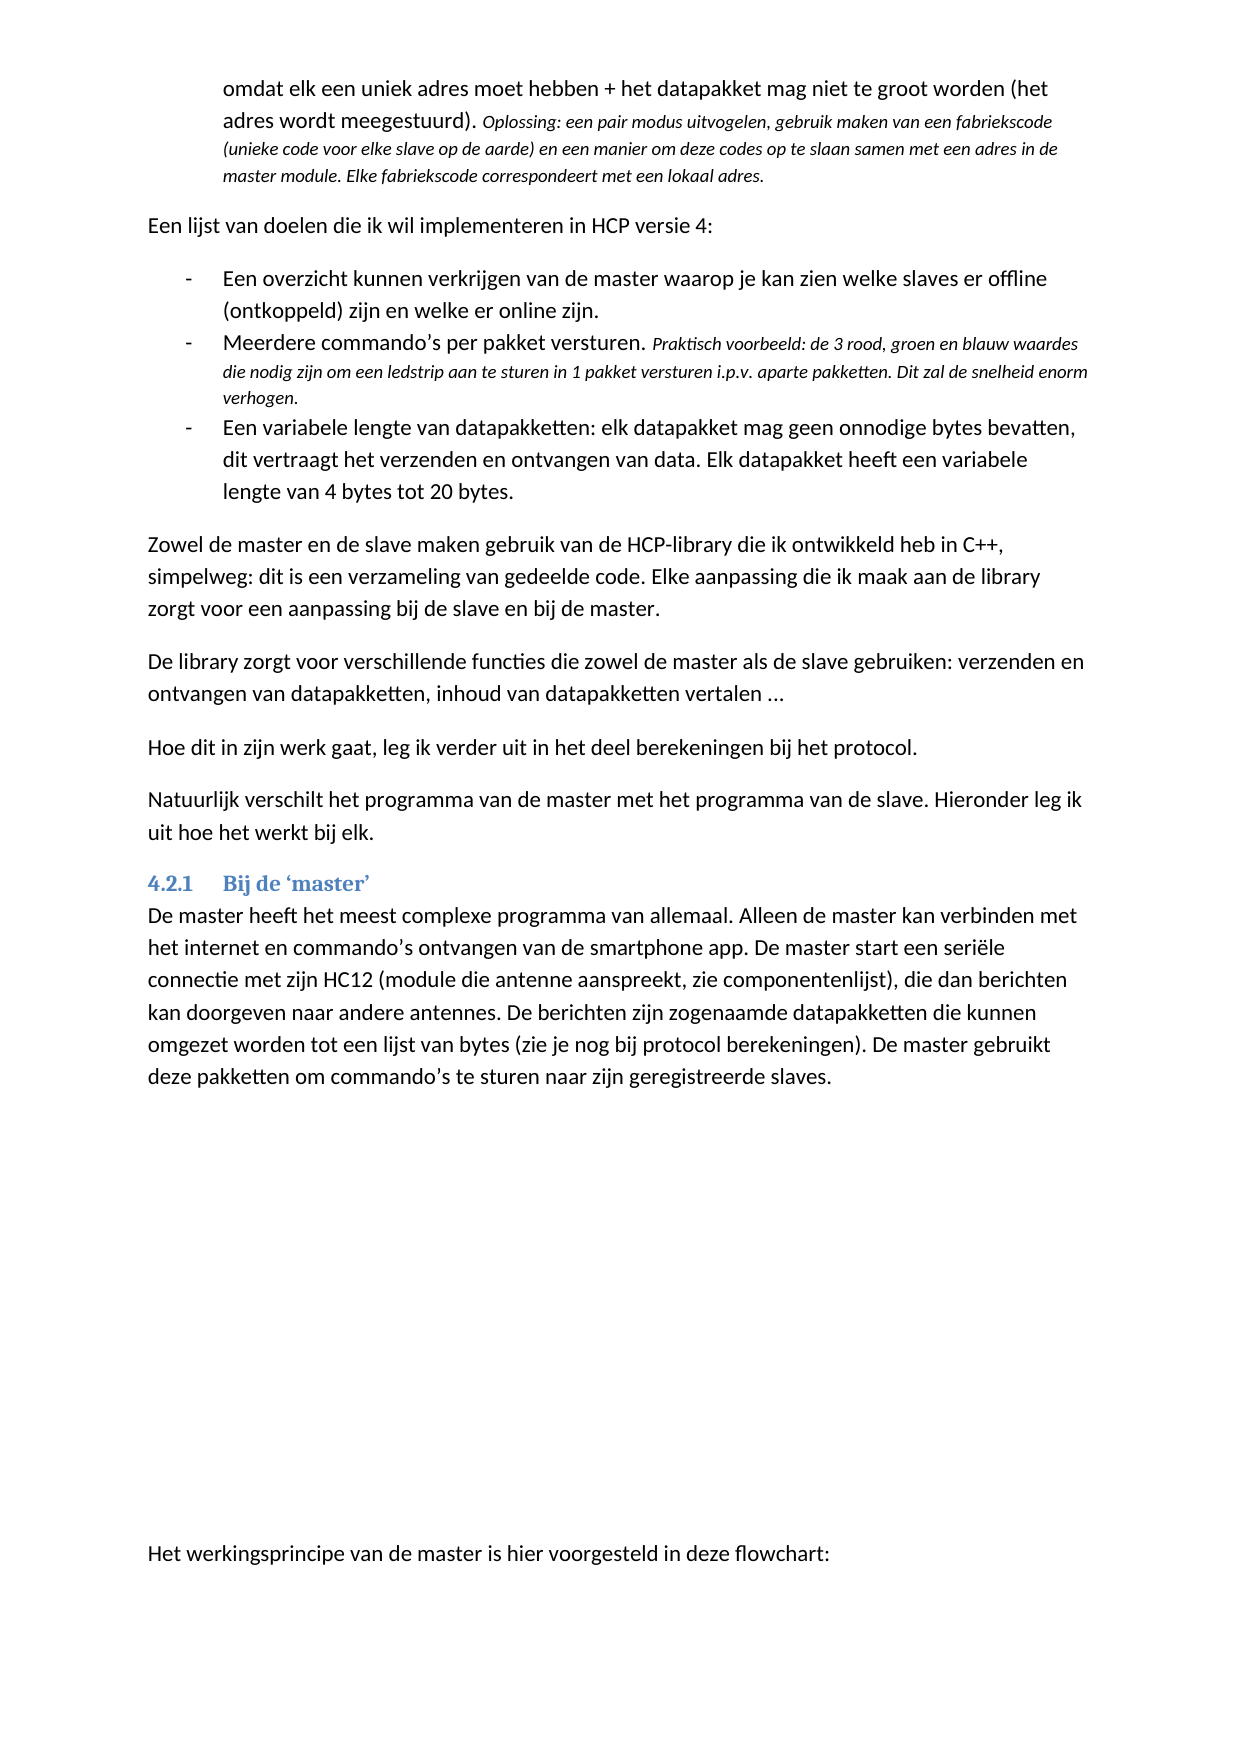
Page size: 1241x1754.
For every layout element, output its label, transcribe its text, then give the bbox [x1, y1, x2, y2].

text Hoe dit in zijn werk gaat, leg ik verder uit in het deel berekeningen bij het protocol. [148, 733, 1093, 761]
list Een variabele lengte van datapakketten: elk datapakket mag geen onnodige bytes bevatten, dit vertraagt het verzenden en ontvangen van data. Elk datapakket heeft een variabele lengte van 4 bytes tot 20 bytes. [185, 413, 1093, 505]
subtitle Bij de ‘master’ [148, 871, 1093, 897]
text Een lijst van doelen die ik wil implementeren in HCP versie 4: [148, 211, 1093, 239]
list Meerdere commando’s per pakket versturen. Praktisch voorbeeld: de 3 rood, groen en blauw waardes die nodig zijn om een ledstrip aan te sturen in 1 pakket versturen i.p.v. aparte pakketten. Dit zal de snelheid enorm verhogen. [185, 328, 1093, 409]
text De library zorgt voor verschillende functies die zowel de master als de slave gebruiken: verzenden en ontvangen van datapakketten, inhoud van datapakketten vertalen ... [148, 647, 1093, 708]
text De master heeft het meest complexe programma van allemaal. Alleen de master kan verbinden met het internet en commando’s ontvangen van de smartphone app. De master start een seriële connectie met zijn HC12 (module die antenne aanspreekt, zie componentenlijst), die dan berichten kan doorgeven naar andere antennes. De berichten zijn zogenaamde datapakketten die kunnen omgezet worden tot een lijst van bytes (zie je nog bij protocol berekeningen). De master gebruikt deze pakketten om commando’s te sturen naar zijn geregistreerde slaves. [148, 901, 1093, 1090]
list Een overzicht kunnen verkrijgen van de master waarop je kan zien welke slaves er offline (ontkoppeld) zijn en welke er online zijn. [185, 264, 1093, 324]
text Natuurlijk verschilt het programma van de master met het programma van de slave. Hieronder leg ik uit hoe het werkt bij elk. [148, 786, 1093, 846]
text Het werkingsprincipe van de master is hier voorgesteld in deze flowchart: [148, 1539, 1093, 1567]
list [185, 74, 1093, 187]
text Zowel de master en de slave maken gebruik van de HCP-library die ik ontwikkeld heb in C++, simpelweg: dit is een verzameling van gedeelde code. Elke aanpassing die ik maak aan de library zorgt voor een aanpassing bij de slave en bij de master. [148, 530, 1093, 622]
